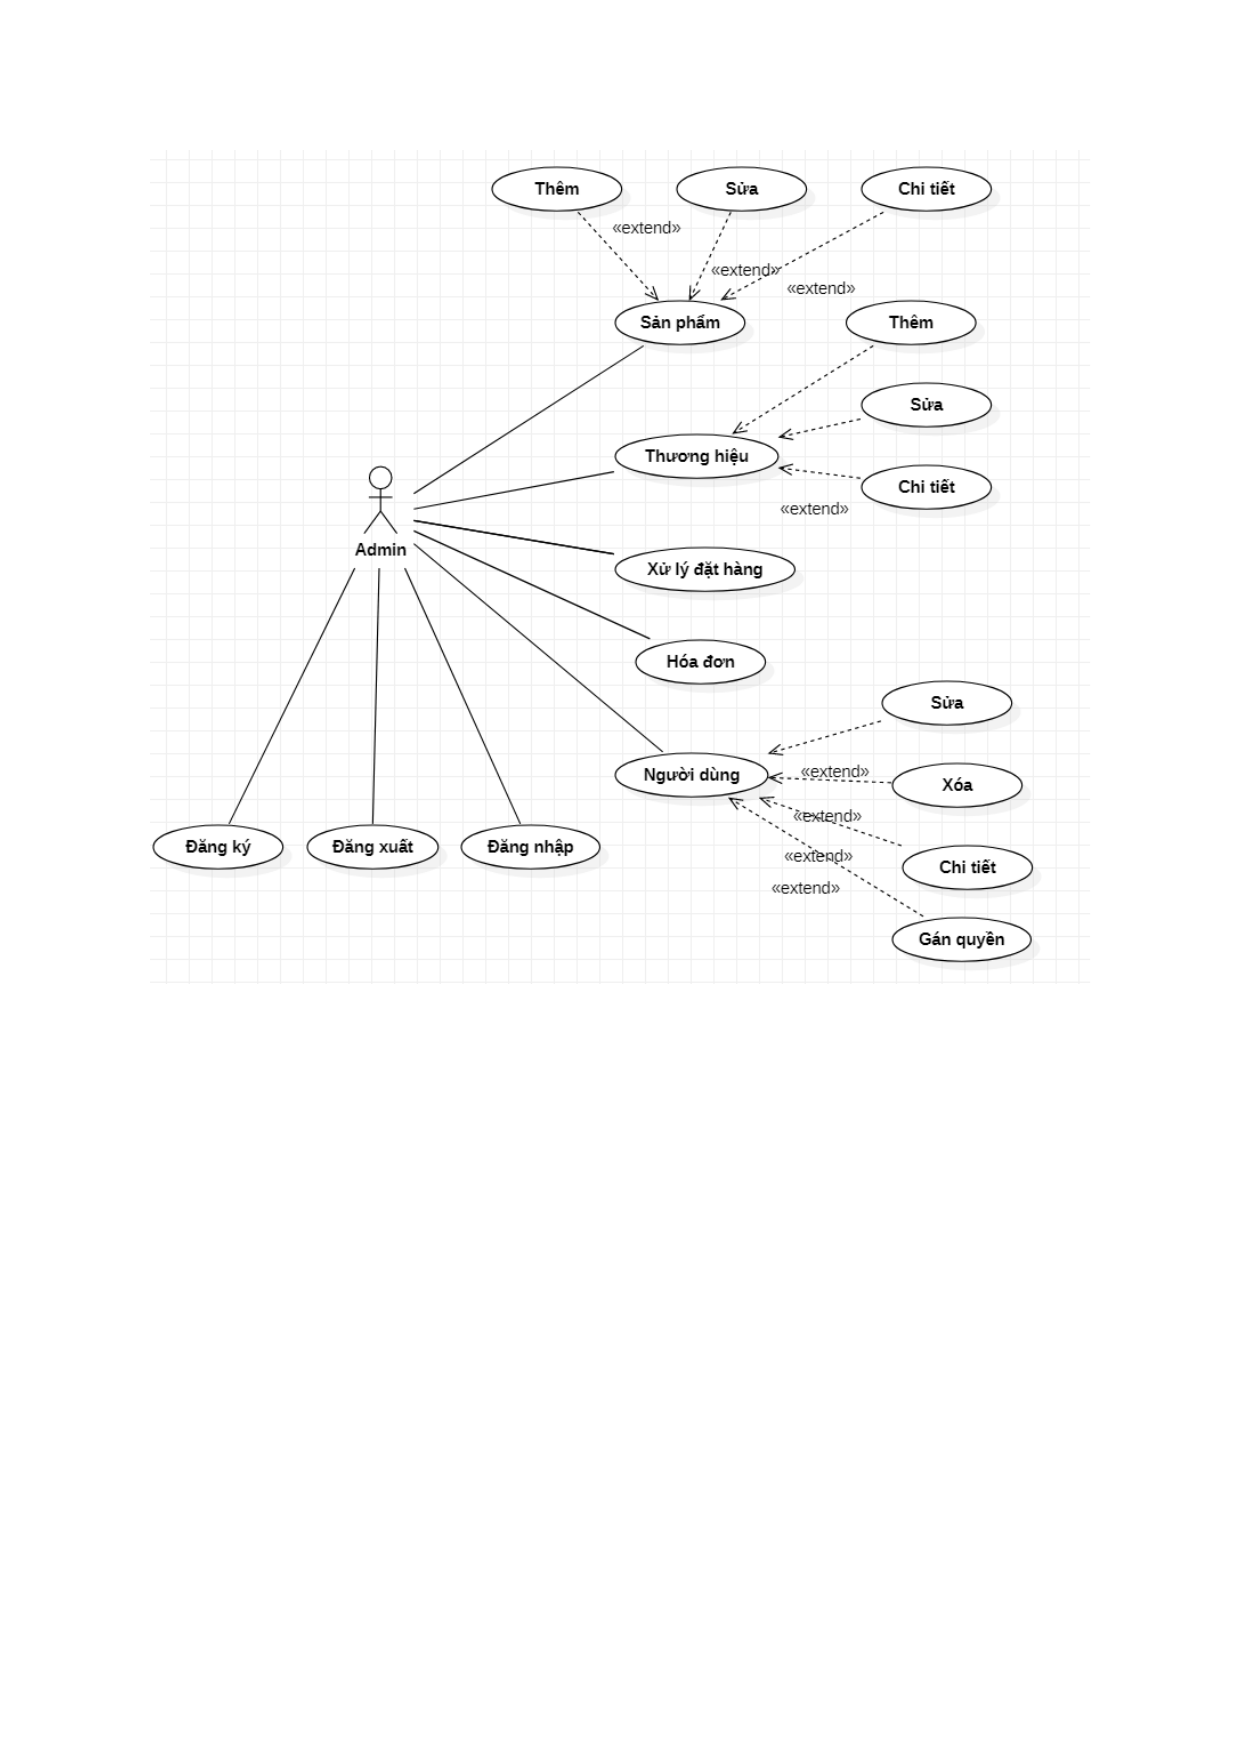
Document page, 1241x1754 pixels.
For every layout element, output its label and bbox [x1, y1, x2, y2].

picture [150, 150, 1091, 984]
